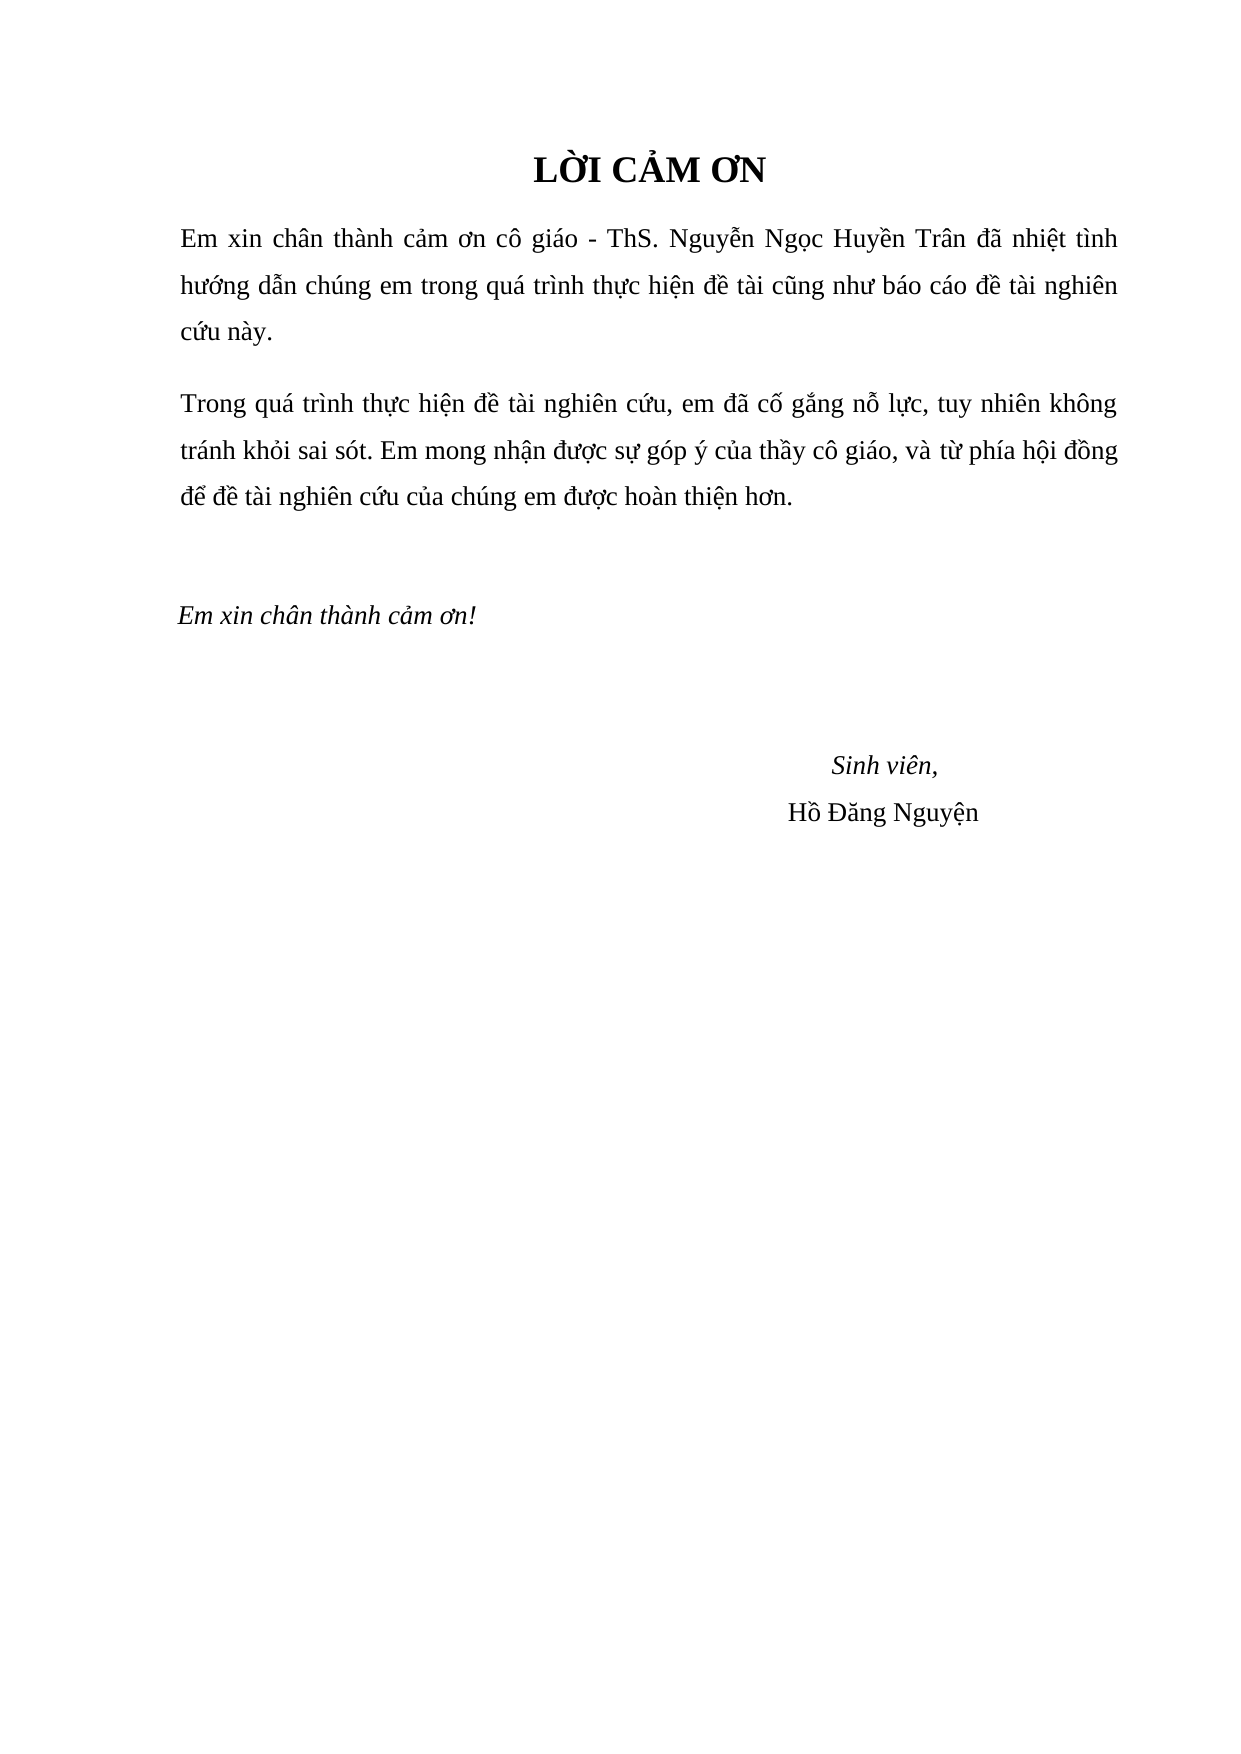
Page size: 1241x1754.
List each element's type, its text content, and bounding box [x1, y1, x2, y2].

subtitle LỜI CẢM ƠN [177, 148, 1122, 191]
text Em xin chân thành cảm ơn cô giáo - ThS. Nguyễn Ngọc Huyền Trân đã nhiệt tình hướng dẫn chúng em trong quá trình thực hiện đề tài cũng như báo cáo đề tài nghiên cứu này. [180, 222, 1118, 347]
text Em xin chân thành cảm ơn! [177, 599, 1118, 630]
text Hồ Đăng Nguyện [177, 796, 1122, 827]
text Sinh viên, [177, 749, 1122, 780]
text Trong quá trình thực hiện đề tài nghiên cứu, em đã cố gắng nỗ lực, tuy nhiên không tránh khỏi sai sót. Em mong nhận được sự góp ý của thầy cô giáo, và từ phía hội đồng để đề tài nghiên cứu của chúng em được hoàn thiện hơn. [180, 387, 1118, 512]
